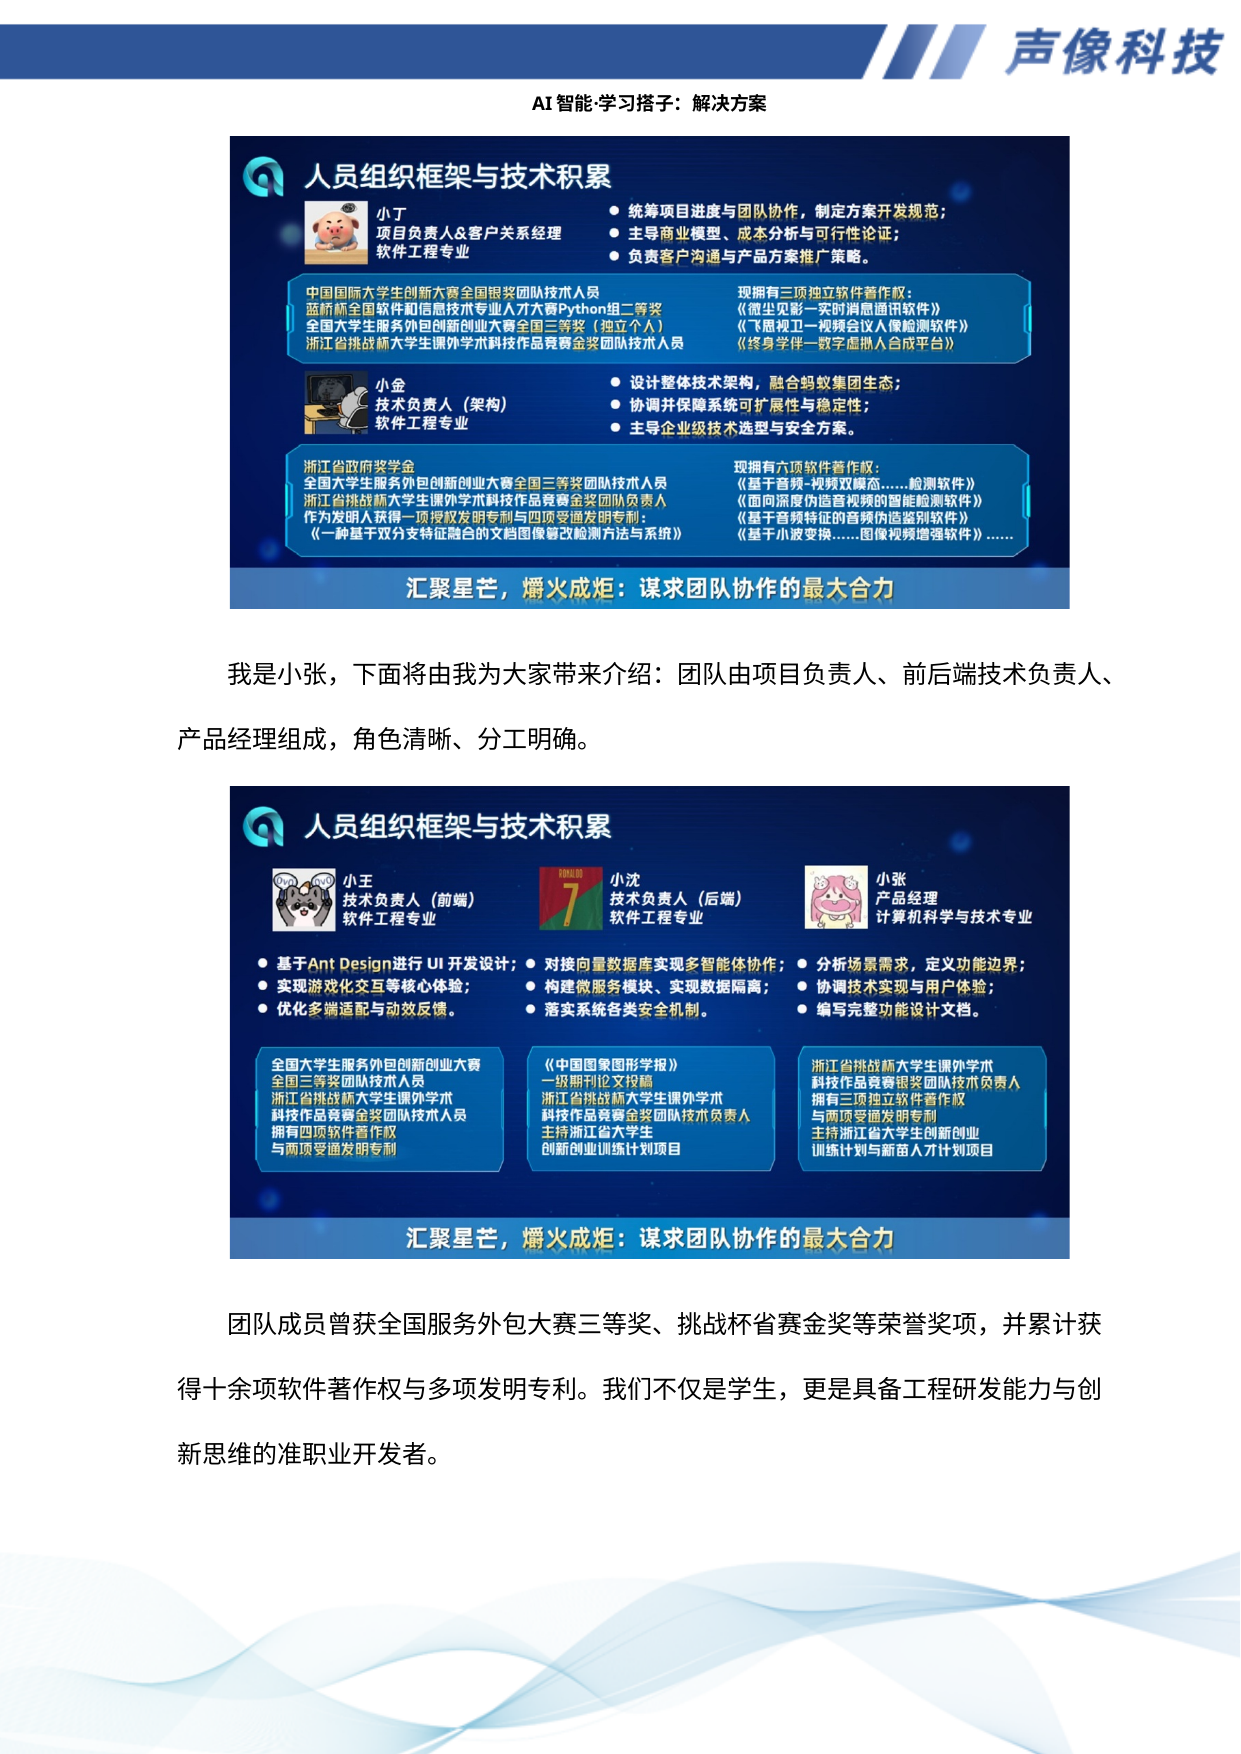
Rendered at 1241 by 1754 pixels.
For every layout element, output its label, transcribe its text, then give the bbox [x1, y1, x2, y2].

text 我是小张，下面将由我为大家带来介绍：团队由项目负责人、前后端技术负责人、产品经理组成，角色清晰、分工明确。 [177, 640, 1122, 770]
picture [0, 0, 1241, 1754]
text 团队成员曾获全国服务外包大赛三等奖、挑战杯省赛金奖等荣誉奖项，并累计获得十余项软件著作权与多项发明专利。我们不仅是学生，更是具备工程研发能力与创新思维的准职业开发者。 [177, 1290, 1122, 1485]
